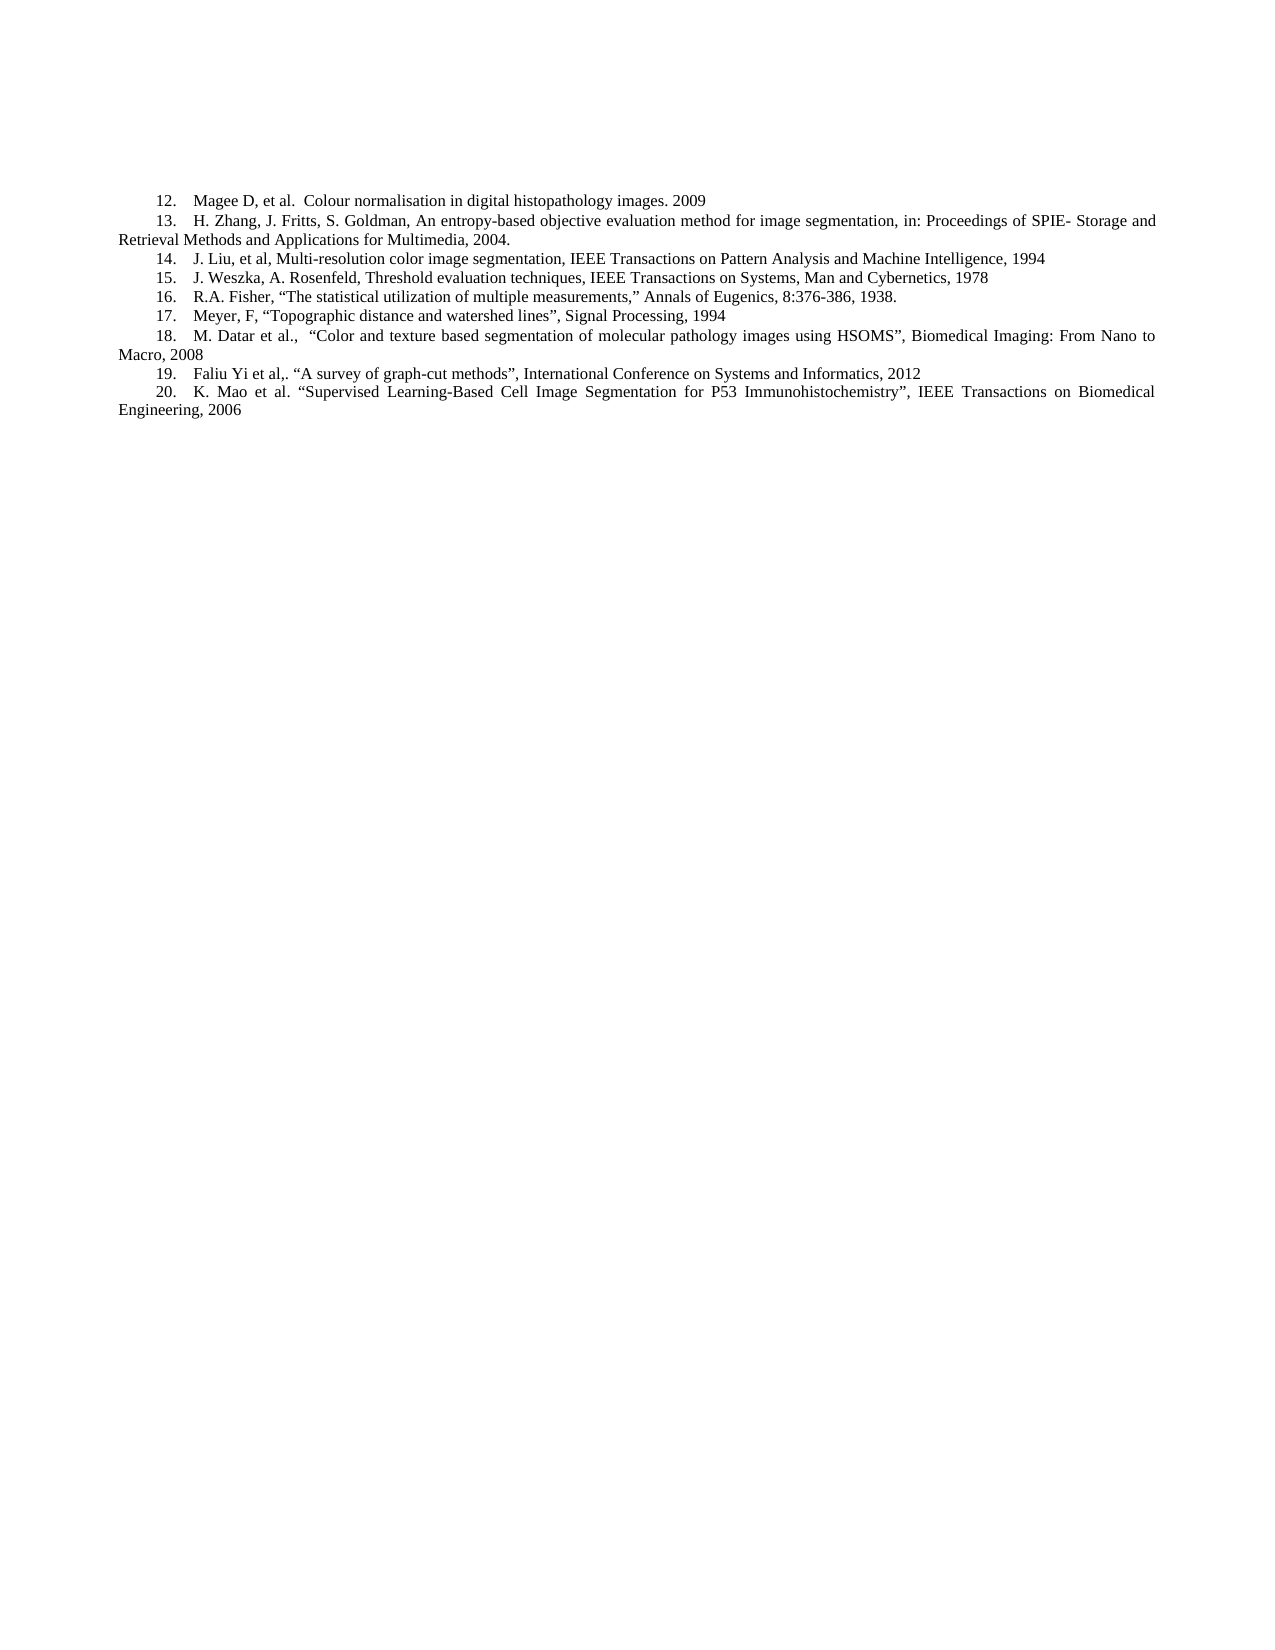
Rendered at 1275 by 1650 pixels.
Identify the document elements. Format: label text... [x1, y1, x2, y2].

list R.A. Fisher, “The statistical utilization of multiple measurements,” Annals of Eugenics, 8:376-386, 1938. [118, 287, 1157, 306]
list H. Zhang, J. Fritts, S. Goldman, An entropy-based objective evaluation method for image segmentation, in: Proceedings of SPIE- Storage and Retrieval Methods and Applications for Multimedia, 2004. [118, 210, 1157, 249]
list J. Weszka, A. Rosenfeld, Threshold evaluation techniques, IEEE Transactions on Systems, Man and Cybernetics, 1978 [118, 268, 1157, 287]
list Faliu Yi et al,. “A survey of graph-cut methods”, International Conference on Systems and Informatics, 2012 [118, 364, 1157, 383]
list Magee D, et al. Colour normalisation in digital histopathology images. 2009 [118, 191, 1157, 210]
list Meyer, F, “Topographic distance and watershed lines”, Signal Processing, 1994 [118, 306, 1157, 325]
list K. Mao et al. “Supervised Learning-Based Cell Image Segmentation for P53 Immunohistochemistry”, IEEE Transactions on Biomedical Engineering, 2006 [118, 383, 1157, 419]
list M. Datar et al., “Color and texture based segmentation of molecular pathology images using HSOMS”, Biomedical Imaging: From Nano to Macro, 2008 [118, 325, 1157, 364]
list J. Liu, et al, Multi-resolution color image segmentation, IEEE Transactions on Pattern Analysis and Machine Intelligence, 1994 [118, 249, 1157, 268]
